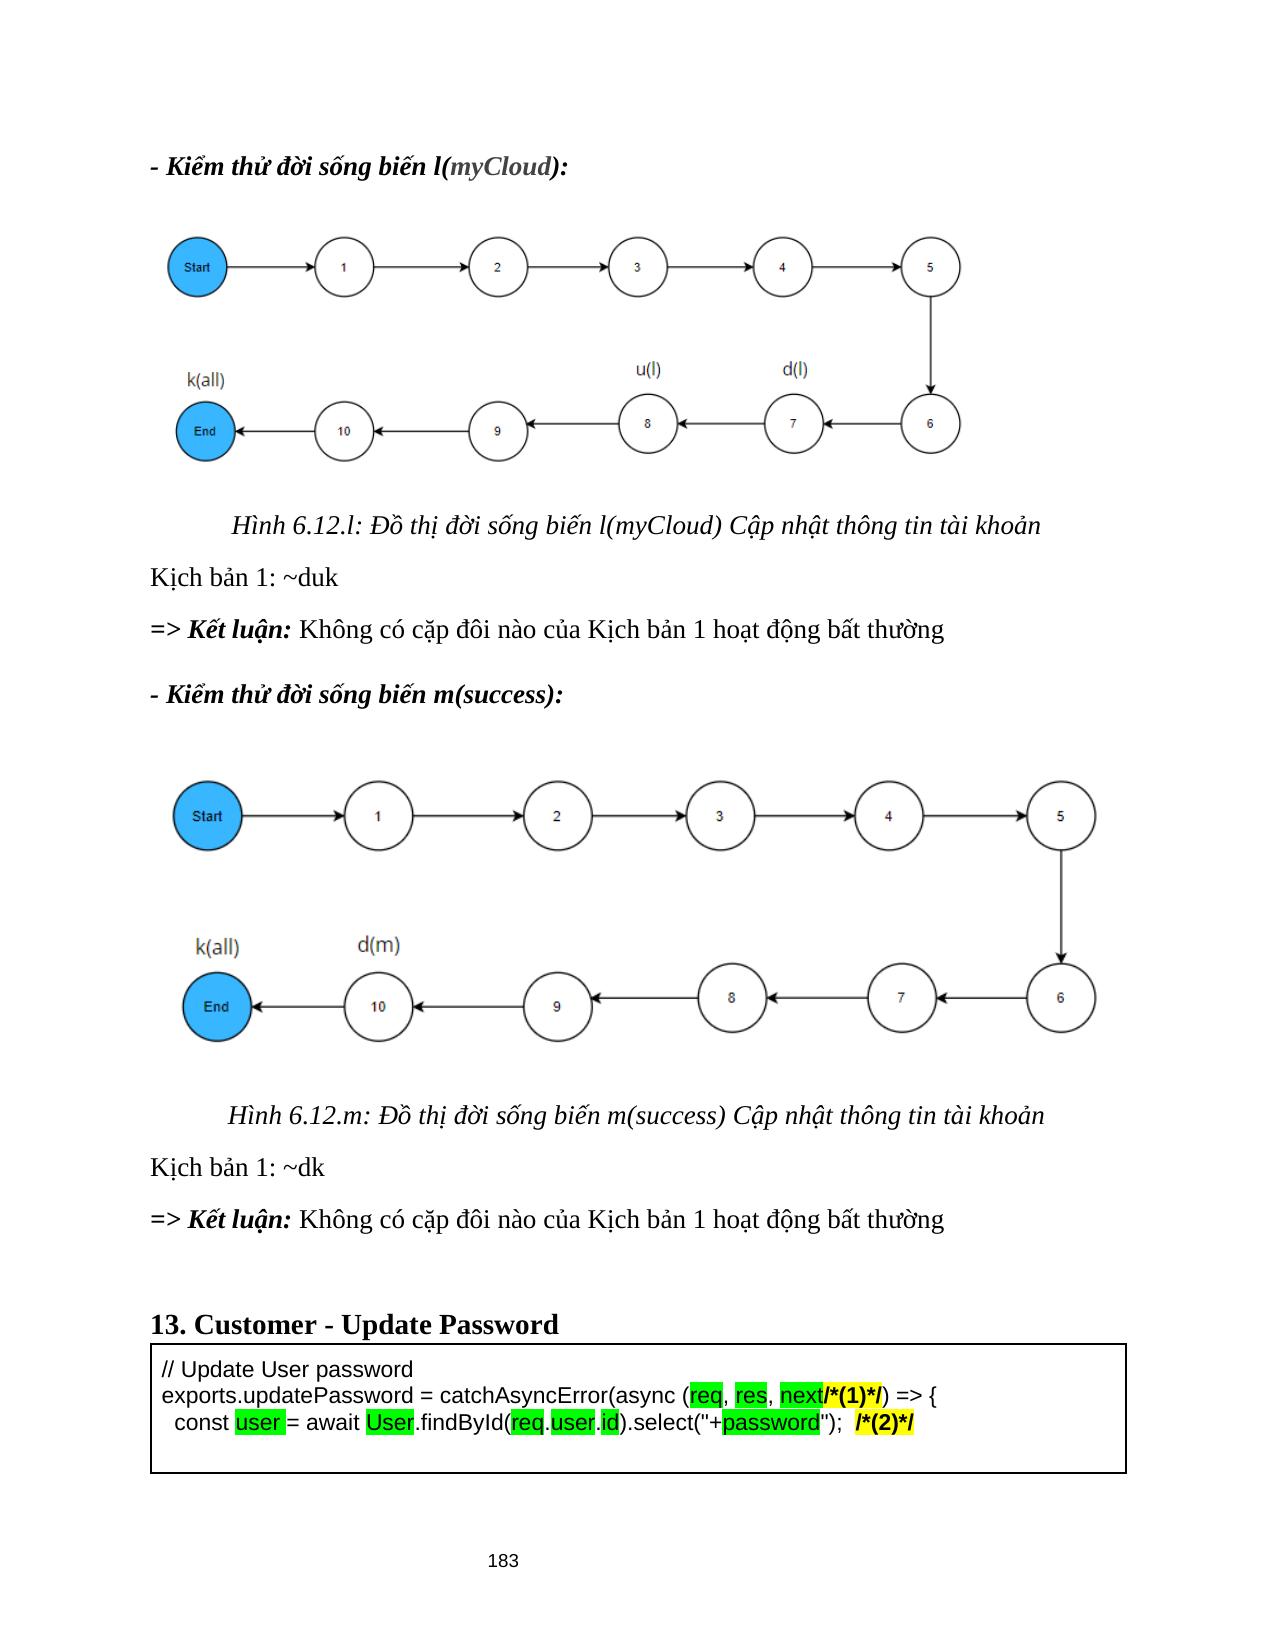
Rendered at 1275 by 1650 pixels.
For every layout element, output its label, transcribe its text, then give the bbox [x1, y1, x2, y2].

text Kịch bản 1: ~dk [150, 1151, 1125, 1182]
subtitle - Kiểm thử đời sống biến l(myCloud): [150, 150, 1125, 181]
text Hình 6.12.m: Đồ thị đời sống biến m(success) Cập nhật thông tin tài khoản [150, 1099, 1125, 1130]
picture [150, 721, 1125, 1079]
text Kịch bản 1: ~duk [150, 561, 1125, 592]
text => Kết luận: Không có cặp đôi nào của Kịch bản 1 hoạt động bất thường [150, 613, 1125, 644]
subtitle 13. Customer - Update Password [150, 1307, 1125, 1341]
text => Kết luận: Không có cặp đôi nào của Kịch bản 1 hoạt động bất thường [150, 1203, 1125, 1234]
text Hình 6.12.l: Đồ thị đời sống biến l(myCloud) Cập nhật thông tin tài khoản [150, 509, 1125, 541]
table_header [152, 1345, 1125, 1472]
picture [150, 194, 995, 489]
subtitle - Kiểm thử đời sống biến m(success): [150, 678, 1125, 709]
